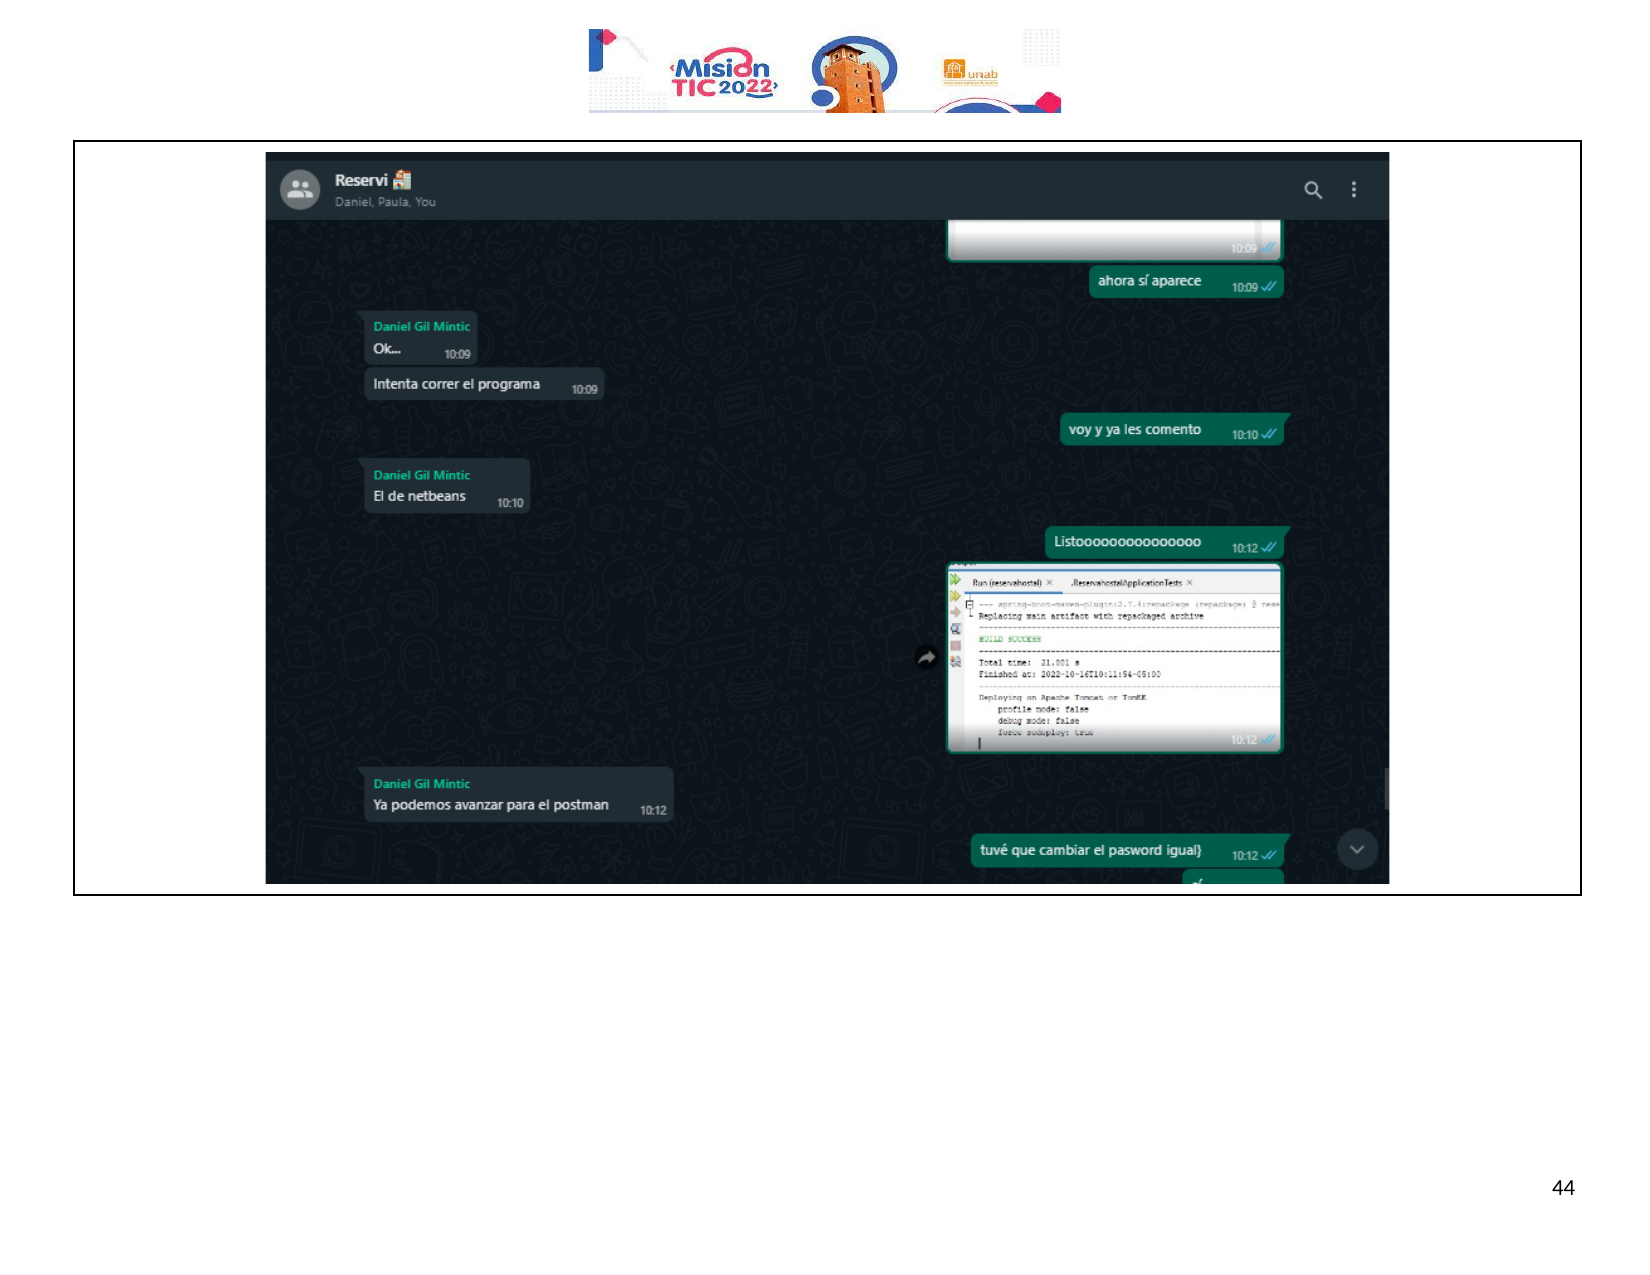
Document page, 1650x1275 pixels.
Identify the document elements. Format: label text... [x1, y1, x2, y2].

table_cell EVIDENCIA FOTOGRÁFICA: [75, 142, 1580, 894]
picture [265, 152, 1390, 884]
picture [588, 29, 1062, 113]
